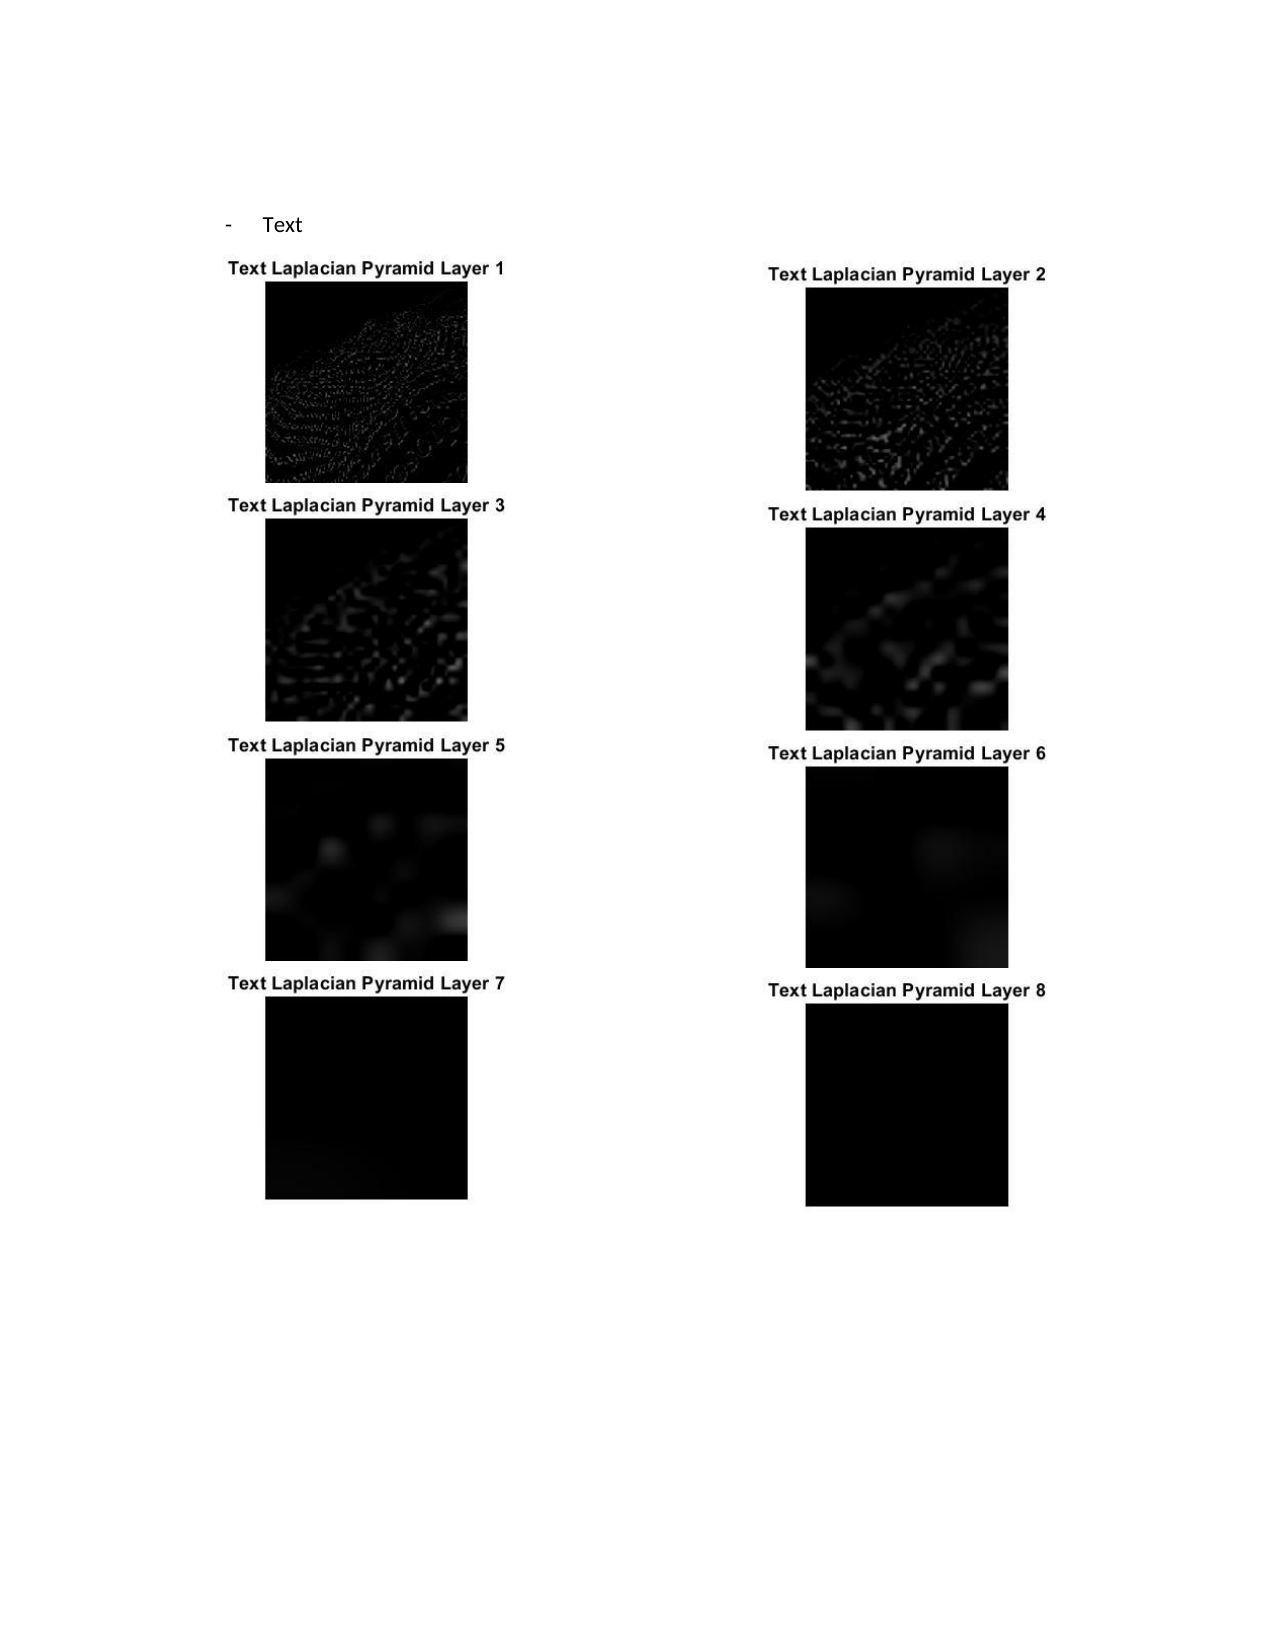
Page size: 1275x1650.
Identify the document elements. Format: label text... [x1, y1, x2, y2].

picture [150, 246, 585, 1301]
picture [690, 252, 1126, 1308]
list Text [225, 210, 1125, 238]
